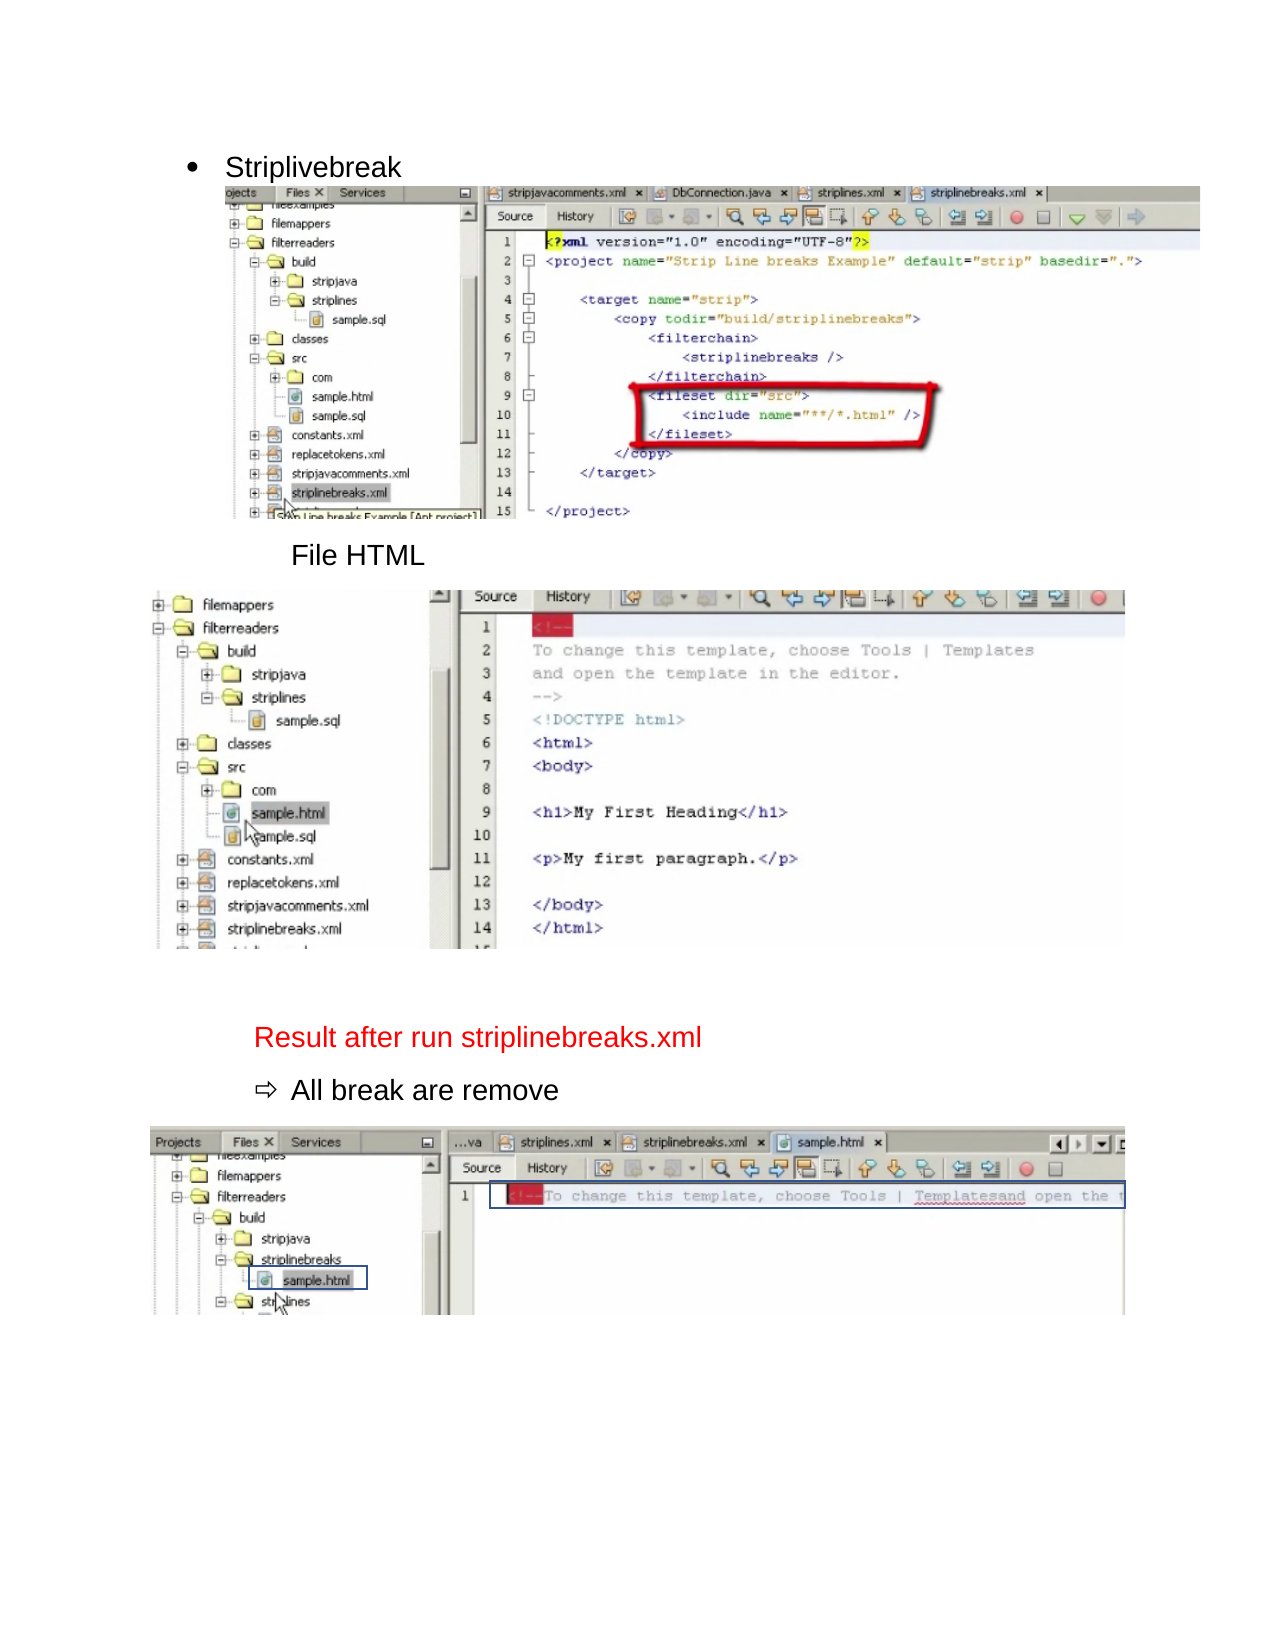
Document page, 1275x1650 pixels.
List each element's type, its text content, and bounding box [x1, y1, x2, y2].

picture [491, 1182, 1124, 1207]
list All break are remove [253, 1073, 1125, 1107]
text Result after run striplinebreaks.xml [150, 1020, 1125, 1054]
list Striplivebreak [187, 150, 1125, 184]
text File HTML [150, 538, 1125, 571]
picture [150, 590, 1125, 949]
picture [225, 186, 1200, 519]
picture [150, 1126, 1125, 1315]
